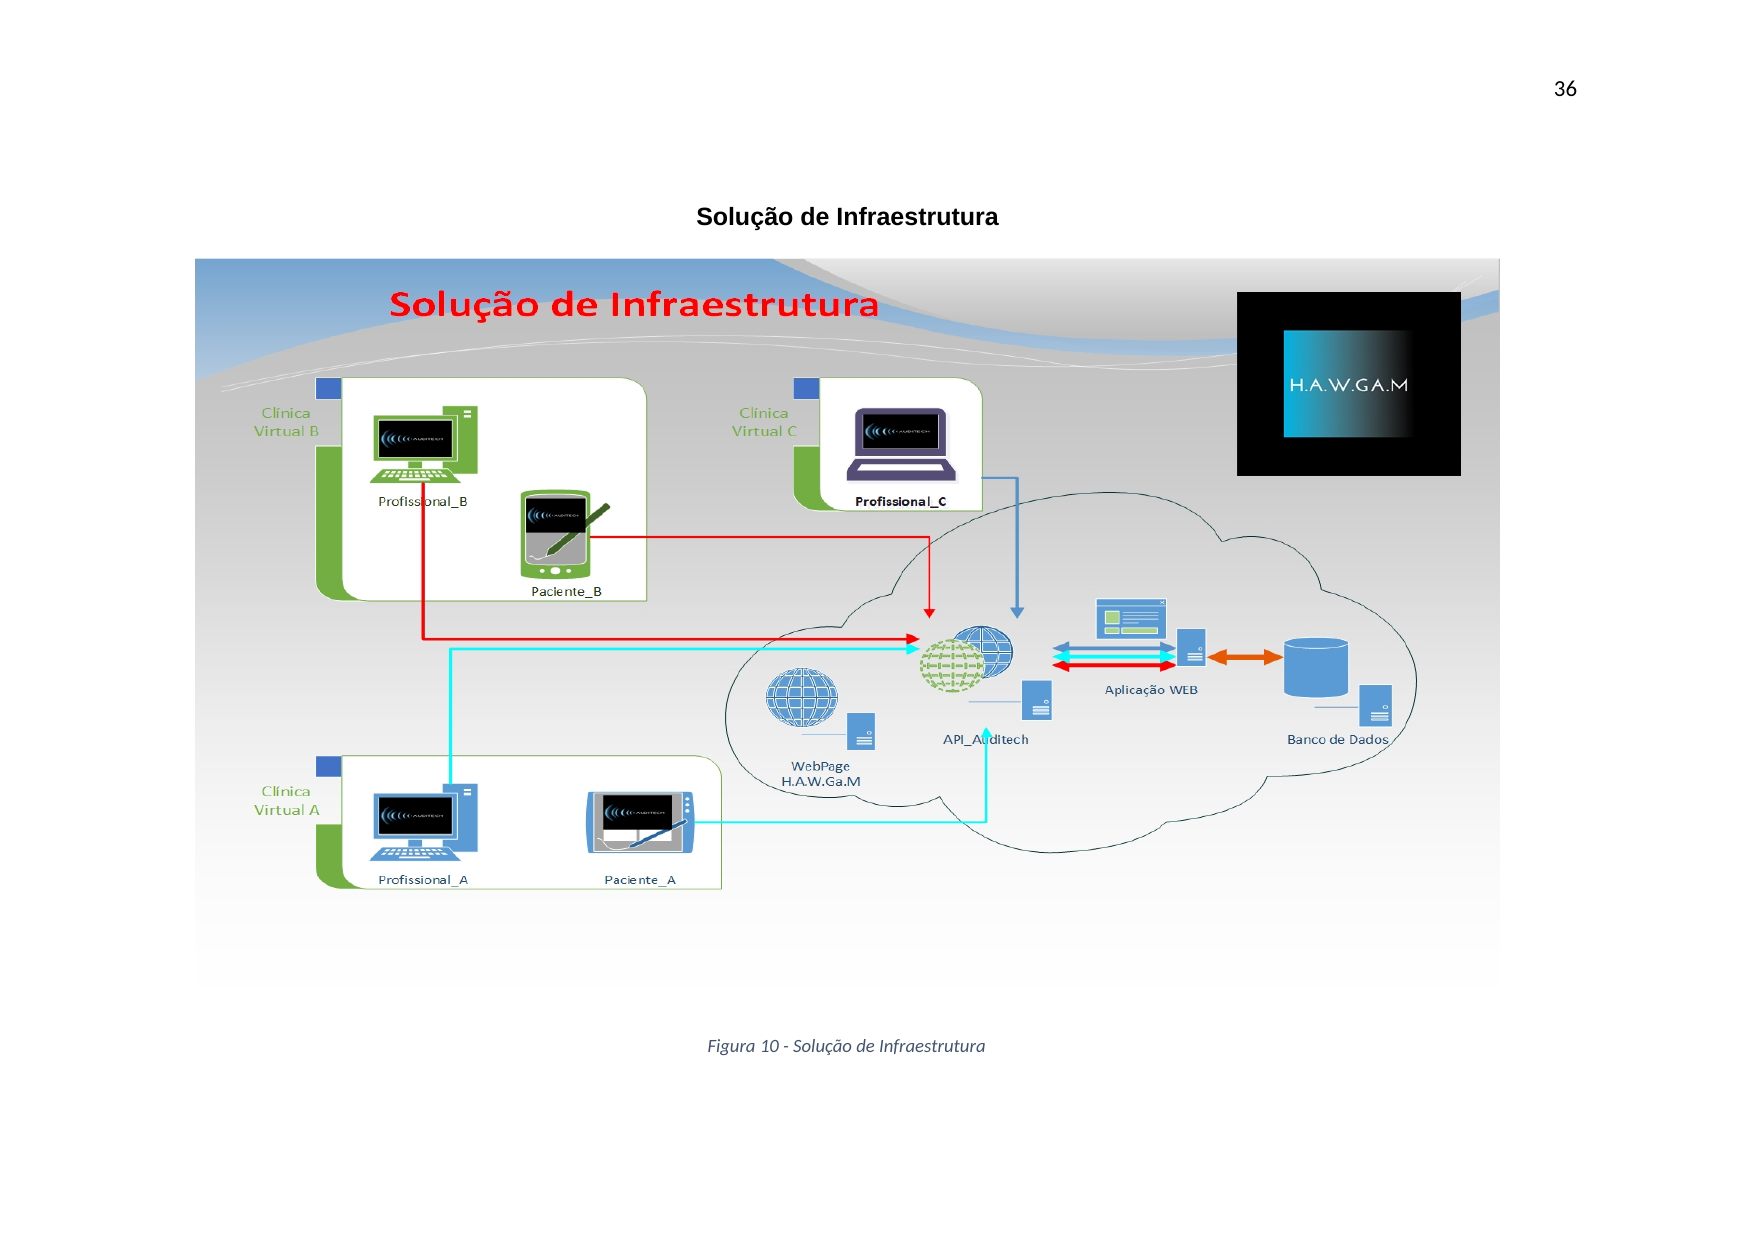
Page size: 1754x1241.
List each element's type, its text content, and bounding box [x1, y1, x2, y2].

subtitle Solução de Infraestrutura [118, 202, 1577, 231]
picture [194, 258, 1500, 1015]
text Figura 10 - Solução de Infraestrutura [118, 1034, 1577, 1057]
